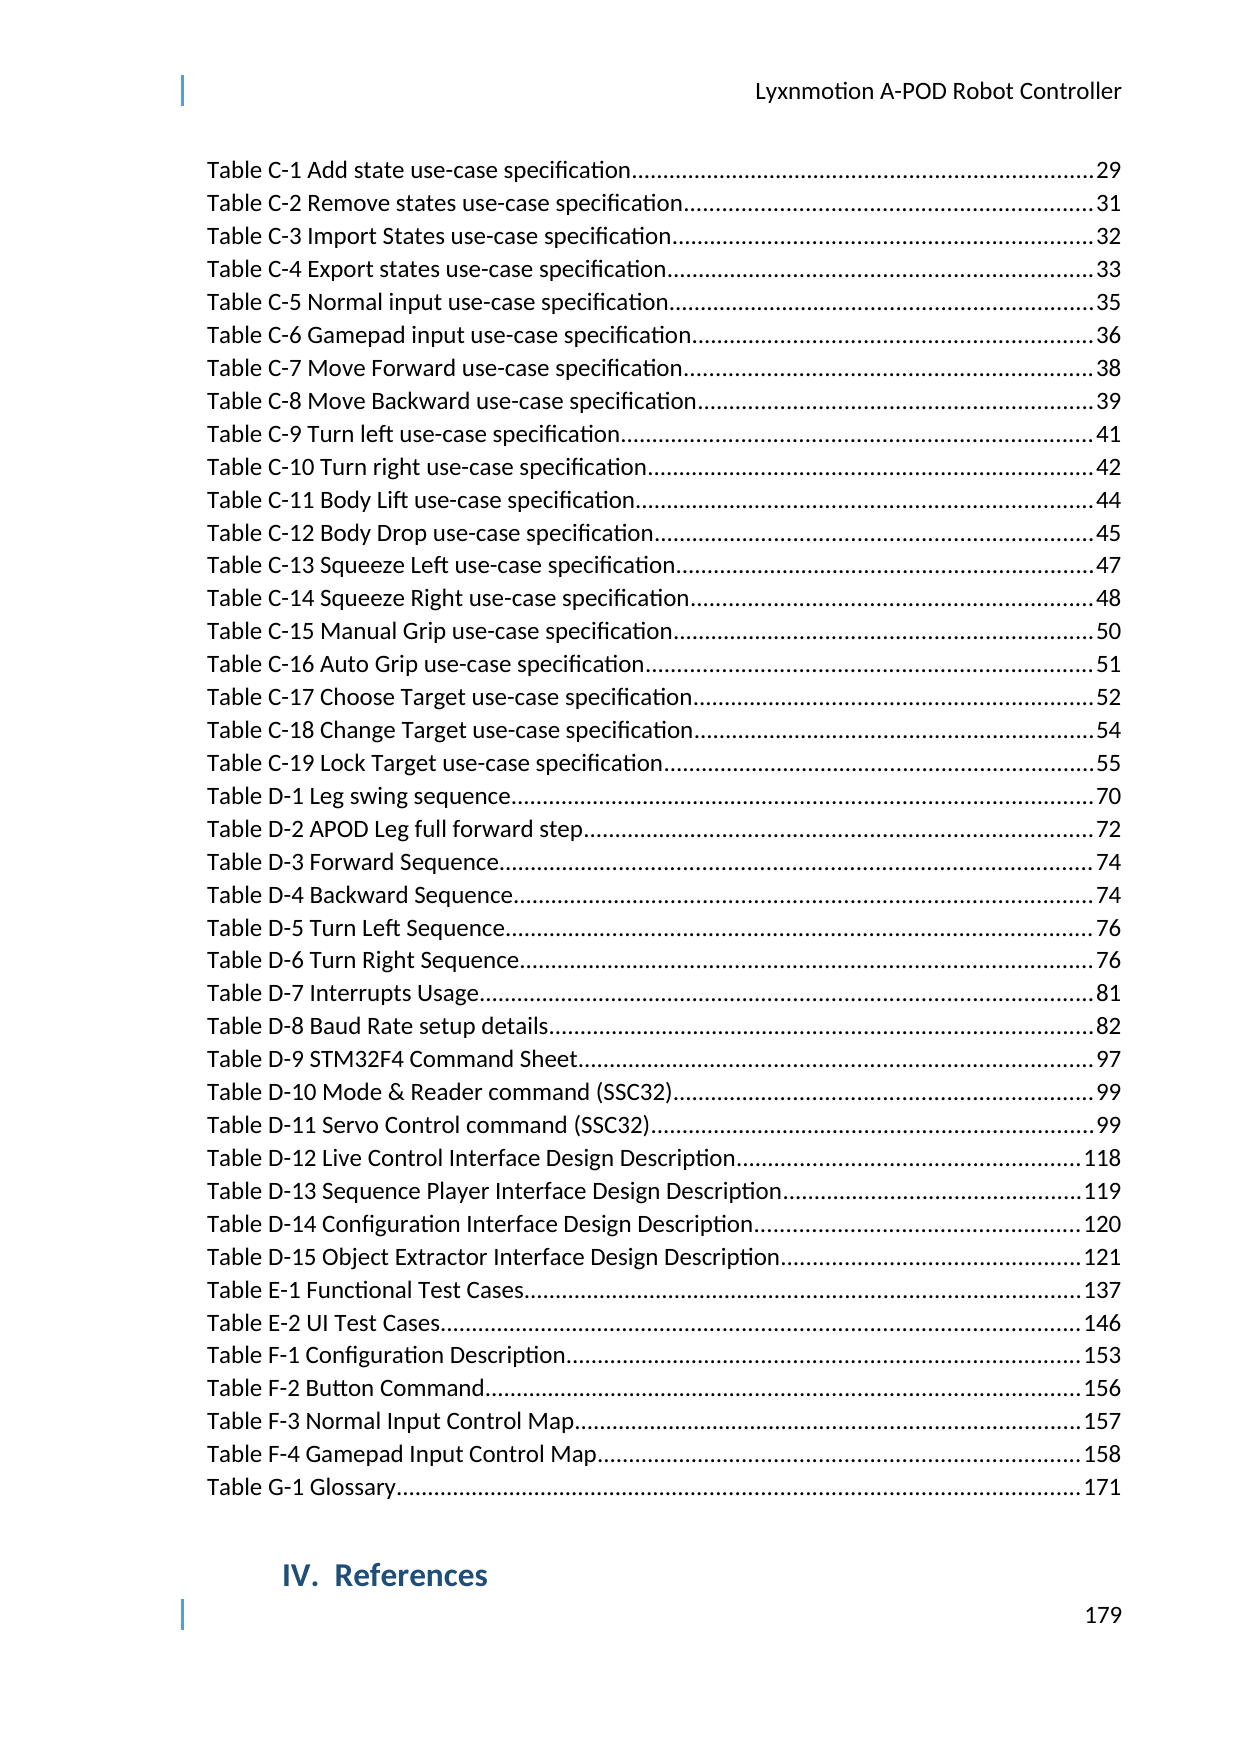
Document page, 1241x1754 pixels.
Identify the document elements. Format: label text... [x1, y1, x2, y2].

text Table F-2 Button Command 156 [207, 1373, 1122, 1403]
text Table D-11 Servo Control command (SSC32) 99 [207, 1109, 1122, 1140]
text Table E-1 Functional Test Cases 137 [207, 1274, 1122, 1304]
text Table C-4 Export states use-case specification 33 [207, 253, 1122, 284]
text Table D-12 Live Control Interface Design Description 118 [207, 1142, 1122, 1173]
text Table C-3 Import States use-case specification 32 [207, 221, 1122, 251]
text Table C-5 Normal input use-case specification 35 [207, 286, 1122, 317]
text Table C-12 Body Drop use-case specification 45 [207, 517, 1122, 547]
text Table C-17 Choose Target use-case specification 52 [207, 681, 1122, 712]
text Table D-13 Sequence Player Interface Design Description 119 [207, 1175, 1122, 1206]
text Table C-13 Squeeze Left use-case specification 47 [207, 550, 1122, 580]
text Table D-10 Mode & Reader command (SSC32) 99 [207, 1076, 1122, 1107]
text Table F-4 Gamepad Input Control Map 158 [207, 1438, 1122, 1469]
text Table D-9 STM32F4 Command Sheet 97 [207, 1043, 1122, 1074]
text Table C-7 Move Forward use-case specification 38 [207, 352, 1122, 383]
text Table C-9 Turn left use-case specification 41 [207, 418, 1122, 448]
text Table C-8 Move Backward use-case specification 39 [207, 385, 1122, 416]
text Table D-8 Baud Rate setup details 82 [207, 1011, 1122, 1041]
text Table D-6 Turn Right Sequence 76 [207, 945, 1122, 975]
text Table G-1 Glossary 171 [207, 1471, 1122, 1502]
text Table D-14 Configuration Interface Design Description 120 [207, 1208, 1122, 1238]
text Table D-15 Object Extractor Interface Design Description 121 [207, 1241, 1122, 1271]
text Table C-15 Manual Grip use-case specification 50 [207, 616, 1122, 646]
text Table D-4 Backward Sequence 74 [207, 879, 1122, 909]
text Table C-6 Gamepad input use-case specification 36 [207, 319, 1122, 350]
text Table C-18 Change Target use-case specification 54 [207, 714, 1122, 745]
text Table C-11 Body Lift use-case specification 44 [207, 484, 1122, 514]
text Table D-3 Forward Sequence 74 [207, 846, 1122, 876]
text Table F-3 Normal Input Control Map 157 [207, 1406, 1122, 1436]
text Table E-2 UI Test Cases 146 [207, 1307, 1122, 1337]
text Table F-1 Configuration Description 153 [207, 1340, 1122, 1370]
text Table C-16 Auto Grip use-case specification 51 [207, 648, 1122, 679]
text Table C-1 Add state use-case specification 29 [207, 155, 1122, 185]
text Table D-7 Interrupts Usage 81 [207, 978, 1122, 1008]
text Table C-19 Lock Target use-case specification 55 [207, 747, 1122, 778]
text Table C-14 Squeeze Right use-case specification 48 [207, 583, 1122, 613]
text Table D-2 APOD Leg full forward step 72 [207, 813, 1122, 843]
text Table C-2 Remove states use-case specification 31 [207, 188, 1122, 218]
text Table D-5 Turn Left Sequence 76 [207, 912, 1122, 942]
text Table D-1 Leg swing sequence 70 [207, 780, 1122, 811]
text Table C-10 Turn right use-case specification 42 [207, 451, 1122, 481]
